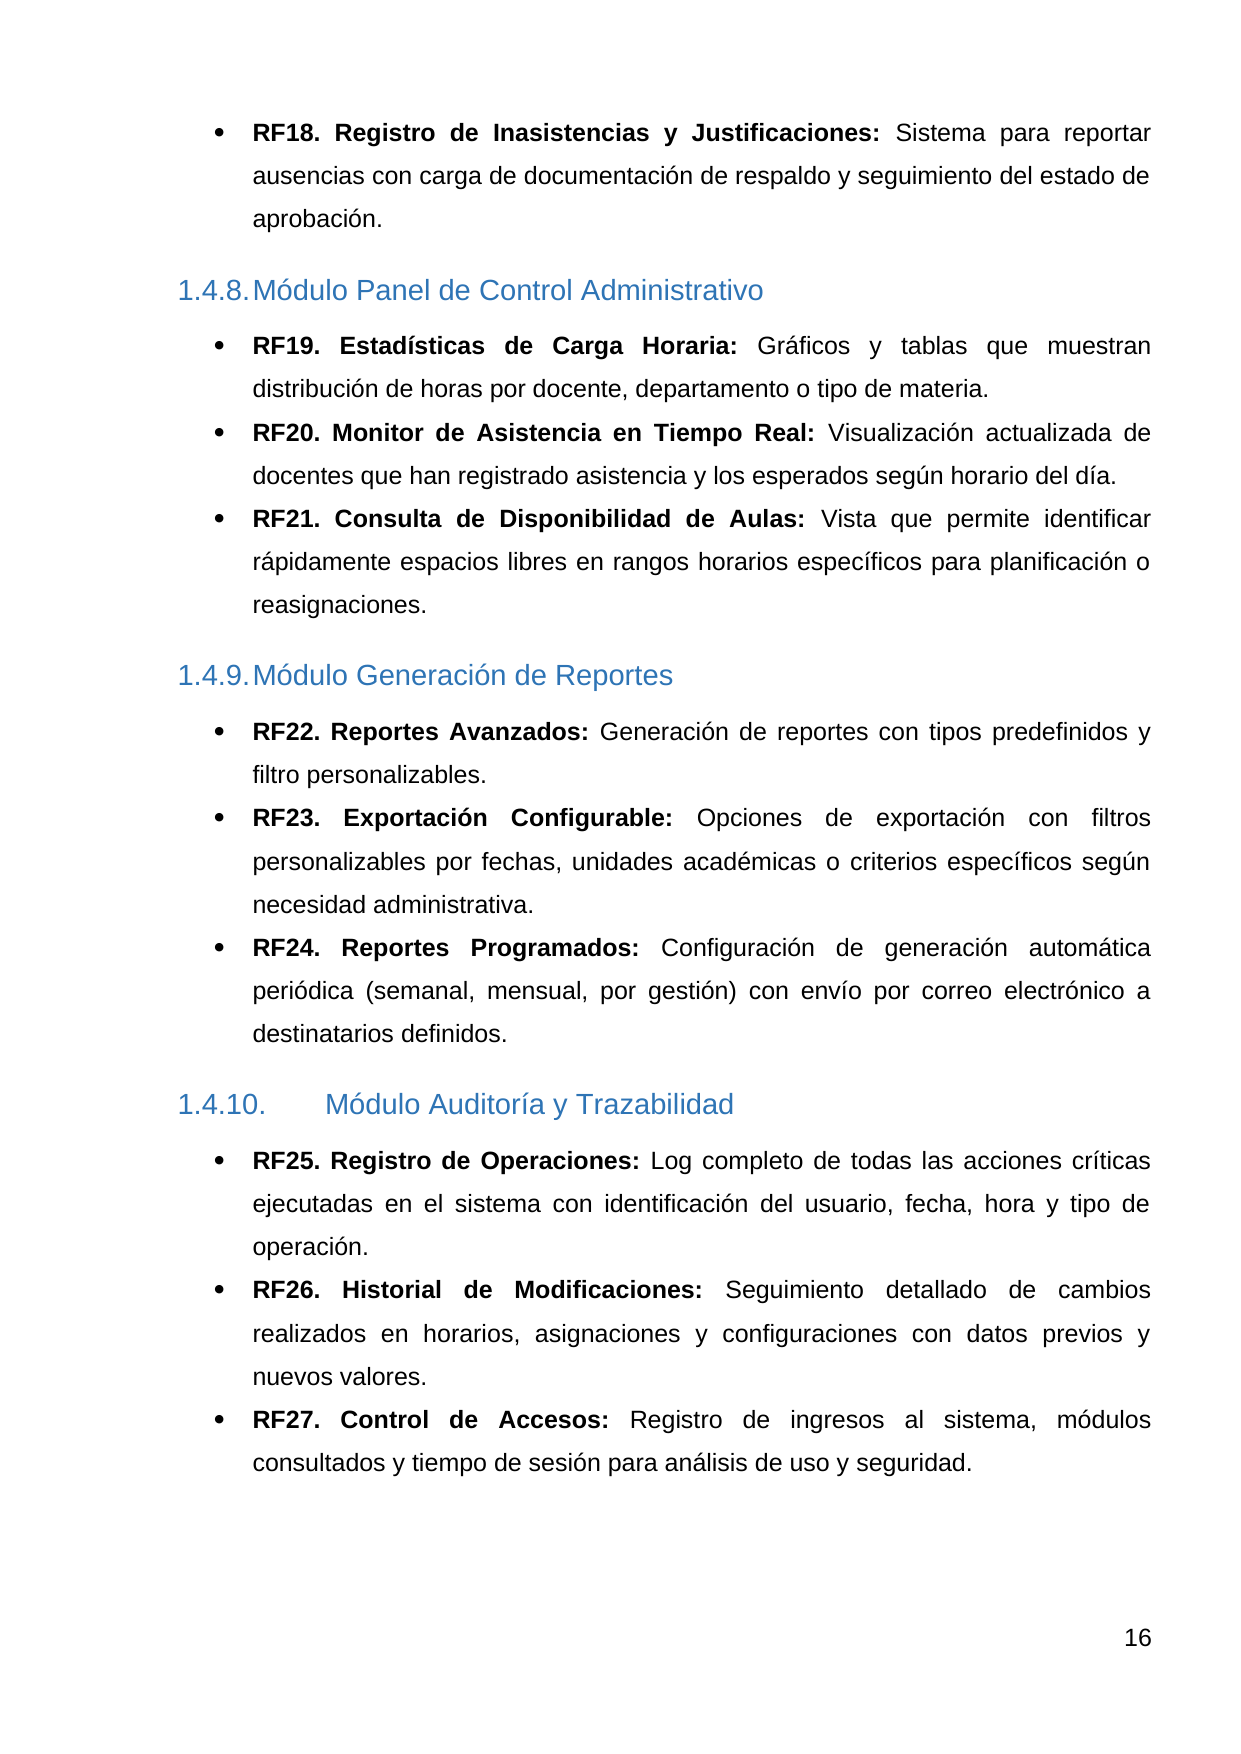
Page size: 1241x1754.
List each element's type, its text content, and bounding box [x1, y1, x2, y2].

list RF20. Monitor de Asistencia en Tiempo Real: Visualización actualizada de docentes que han registrado asistencia y los esperados según horario del día. [215, 418, 1152, 489]
list RF22. Reportes Avanzados: Generación de reportes con tipos predefinidos y filtro personalizables. [215, 717, 1152, 789]
list RF25. Registro de Operaciones: Log completo de todas las acciones críticas ejecutadas en el sistema con identificación del usuario, fecha, hora y tipo de operación. [215, 1146, 1152, 1261]
list RF18. Registro de Inasistencias y Justificaciones: Sistema para reportar ausencias con carga de documentación de respaldo y seguimiento del estado de aprobación. [215, 118, 1152, 233]
subtitle Módulo Auditoría y Trazabilidad [177, 1087, 1152, 1121]
list RF26. Historial de Modificaciones: Seguimiento detallado de cambios realizados en horarios, asignaciones y configuraciones con datos previos y nuevos valores. [215, 1276, 1152, 1391]
list RF21. Consulta de Disponibilidad de Aulas: Vista que permite identificar rápidamente espacios libres en rangos horarios específicos para planificación o reasignaciones. [215, 504, 1152, 619]
list RF27. Control de Accesos: Registro de ingresos al sistema, módulos consultados y tiempo de sesión para análisis de uso y seguridad. [215, 1405, 1152, 1477]
list RF24. Reportes Programados: Configuración de generación automática periódica (semanal, mensual, por gestión) con envío por correo electrónico a destinatarios definidos. [215, 933, 1152, 1048]
subtitle Módulo Panel de Control Administrativo [177, 273, 1152, 306]
subtitle Módulo Generación de Reportes [177, 658, 1152, 692]
list RF23. Exportación Configurable: Opciones de exportación con filtros personalizables por fechas, unidades académicas o criterios específicos según necesidad administrativa. [215, 803, 1152, 918]
list RF19. Estadísticas de Carga Horaria: Gráficos y tablas que muestran distribución de horas por docente, departamento o tipo de materia. [215, 331, 1152, 403]
